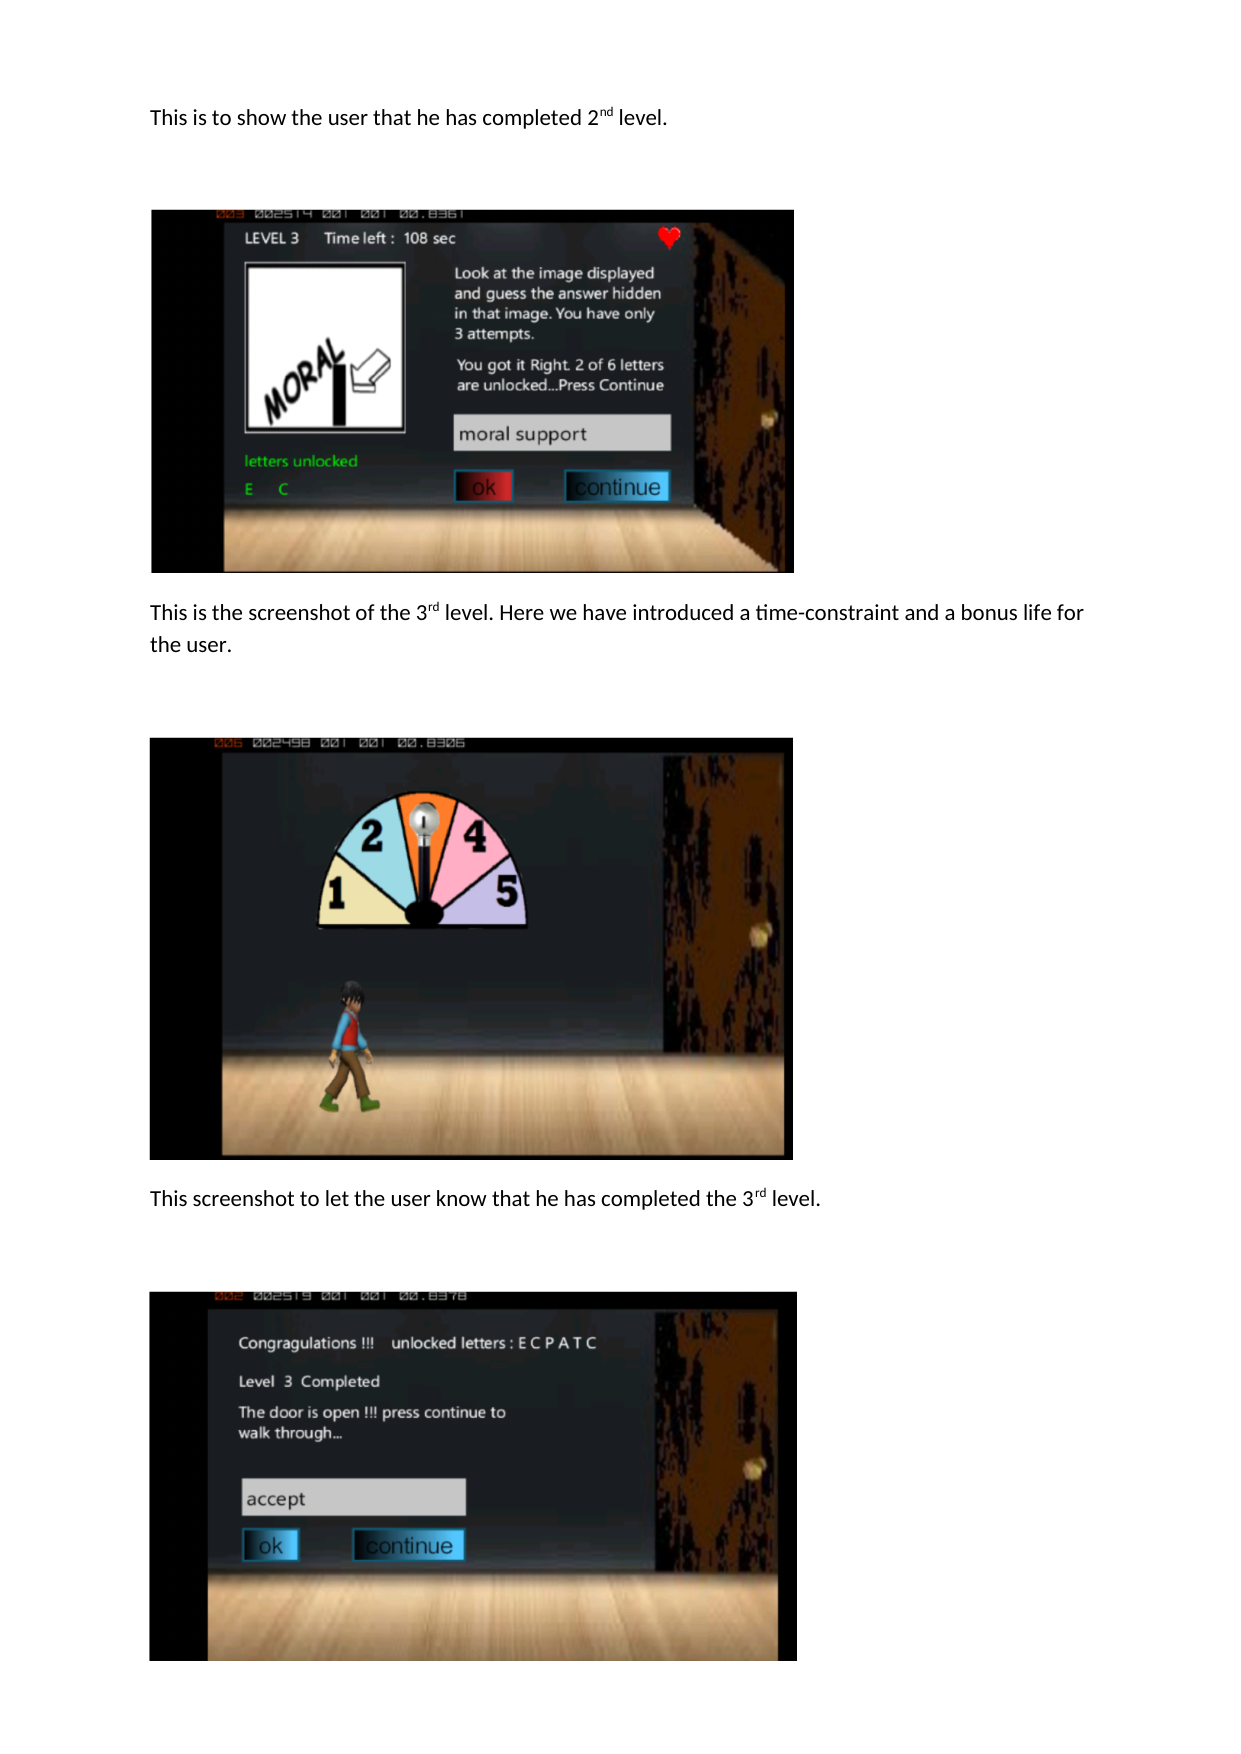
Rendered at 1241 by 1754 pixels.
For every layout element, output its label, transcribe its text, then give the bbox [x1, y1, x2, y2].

text This is the screenshot of the 3rd level. Here we have introduced a time-constraint and a bonus life for the user. [150, 598, 1090, 658]
text This screenshot to let the user know that he has completed the 3rd level. [150, 1184, 1090, 1212]
text This is to show the user that he has completed 2nd level. [150, 103, 1090, 131]
picture [150, 1292, 797, 1661]
picture [152, 210, 794, 573]
picture [151, 738, 793, 1160]
